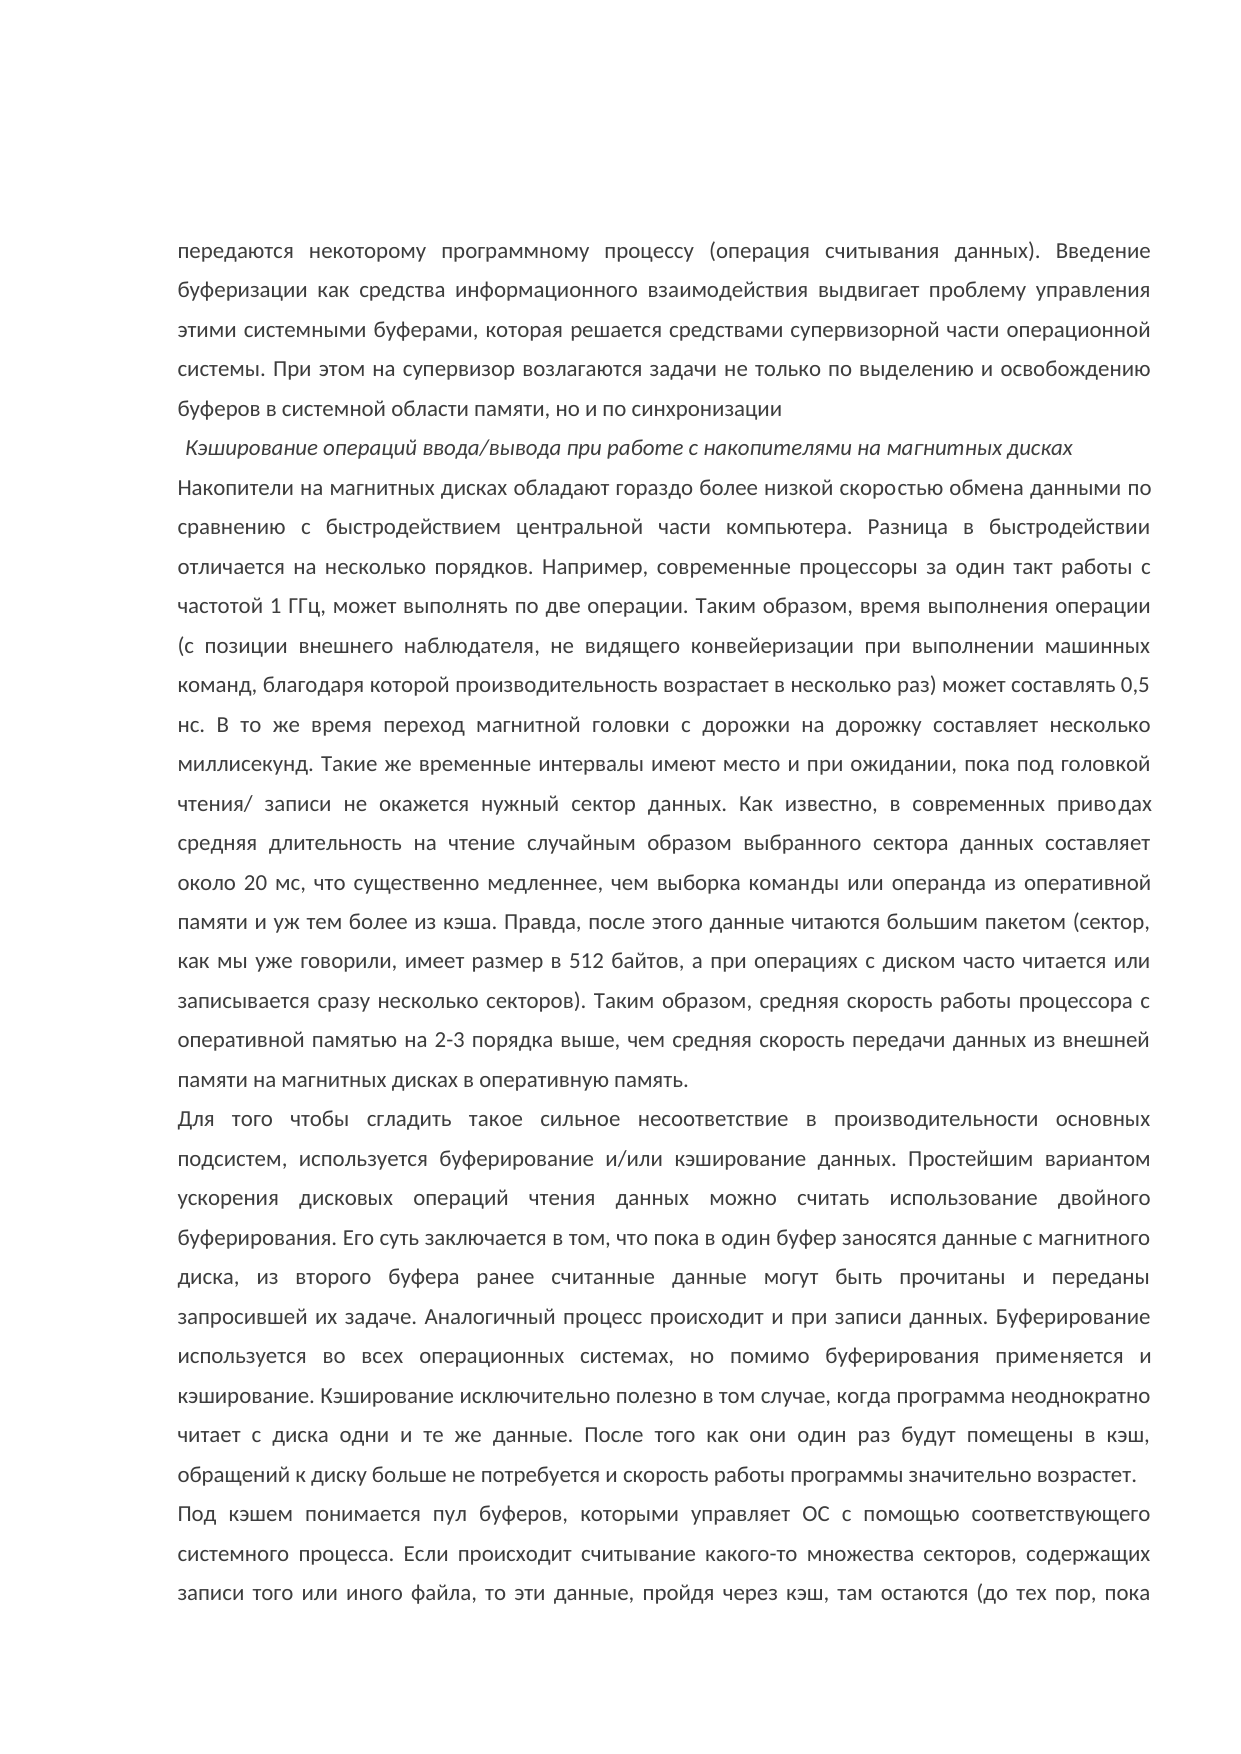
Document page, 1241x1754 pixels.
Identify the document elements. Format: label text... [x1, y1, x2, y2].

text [177, 224, 1152, 422]
text Кэширование операций ввода/вывода при работе с накопителями на магнитных дисках [177, 422, 1152, 461]
text Для того чтобы сгладить такое сильное несоответствие в производительности основных подсистем, используется буферирование и/или кэширование данных. Простейшим вариантом ускорения дисковых операций чтения данных можно считать использование двойного буферирования. Его суть заключается в том, что пока в один буфер заносятся данные с магнитного диска, из второго буфера ранее считанные данные могут быть прочитаны и переданы запросившей их задаче. Аналогичный процесс происходит и при записи данных. Буферирование используется во всех операционных системах, но помимо буферирования применяется и кэширование. Кэширование исключительно полезно в том случае, когда программа неоднократно читает с диска одни и те же данные. После того как они один раз будут помещены в кэш, обращений к диску больше не потребуется и скорость работы программы значительно возрастет. [177, 1093, 1152, 1488]
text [177, 1488, 1152, 1606]
text Накопители на магнитных дисках обладают гораздо более низкой скоростью обмена данными по сравнению с быстродействием центральной части компьютера. Разница в быстродействии отличается на несколько порядков. Например, современные процессоры за один такт работы с частотой 1 ГГц, может выполнять по две операции. Таким образом, время выполнения операции (с позиции внешнего наблюдателя, не видящего конвейеризации при выполнении машинных команд, благодаря которой производительность возрастает в несколько раз) может составлять 0,5 нс. В то же время переход магнитной головки с дорожки на дорожку составляет несколько миллисекунд. Такие же временные интервалы имеют место и при ожидании, пока под головкой чтения/ записи не окажется нужный сектор данных. Как известно, в современных приводах средняя длительность на чтение случайным образом выбранного сектора данных составляет около 20 мс, что существенно медленнее, чем выборка команды или операнда из оперативной памяти и уж тем более из кэша. Правда, после этого данные читаются большим пакетом (сектор, как мы уже говорили, имеет размер в 512 байтов, а при операциях с диском часто читается или записывается сразу несколько секторов). Таким образом, средняя скорость работы процессора с оперативной памятью на 2-3 порядка выше, чем средняя скорость передачи данных из внешней памяти на магнитных дисках в оперативную память. [177, 461, 1152, 1093]
